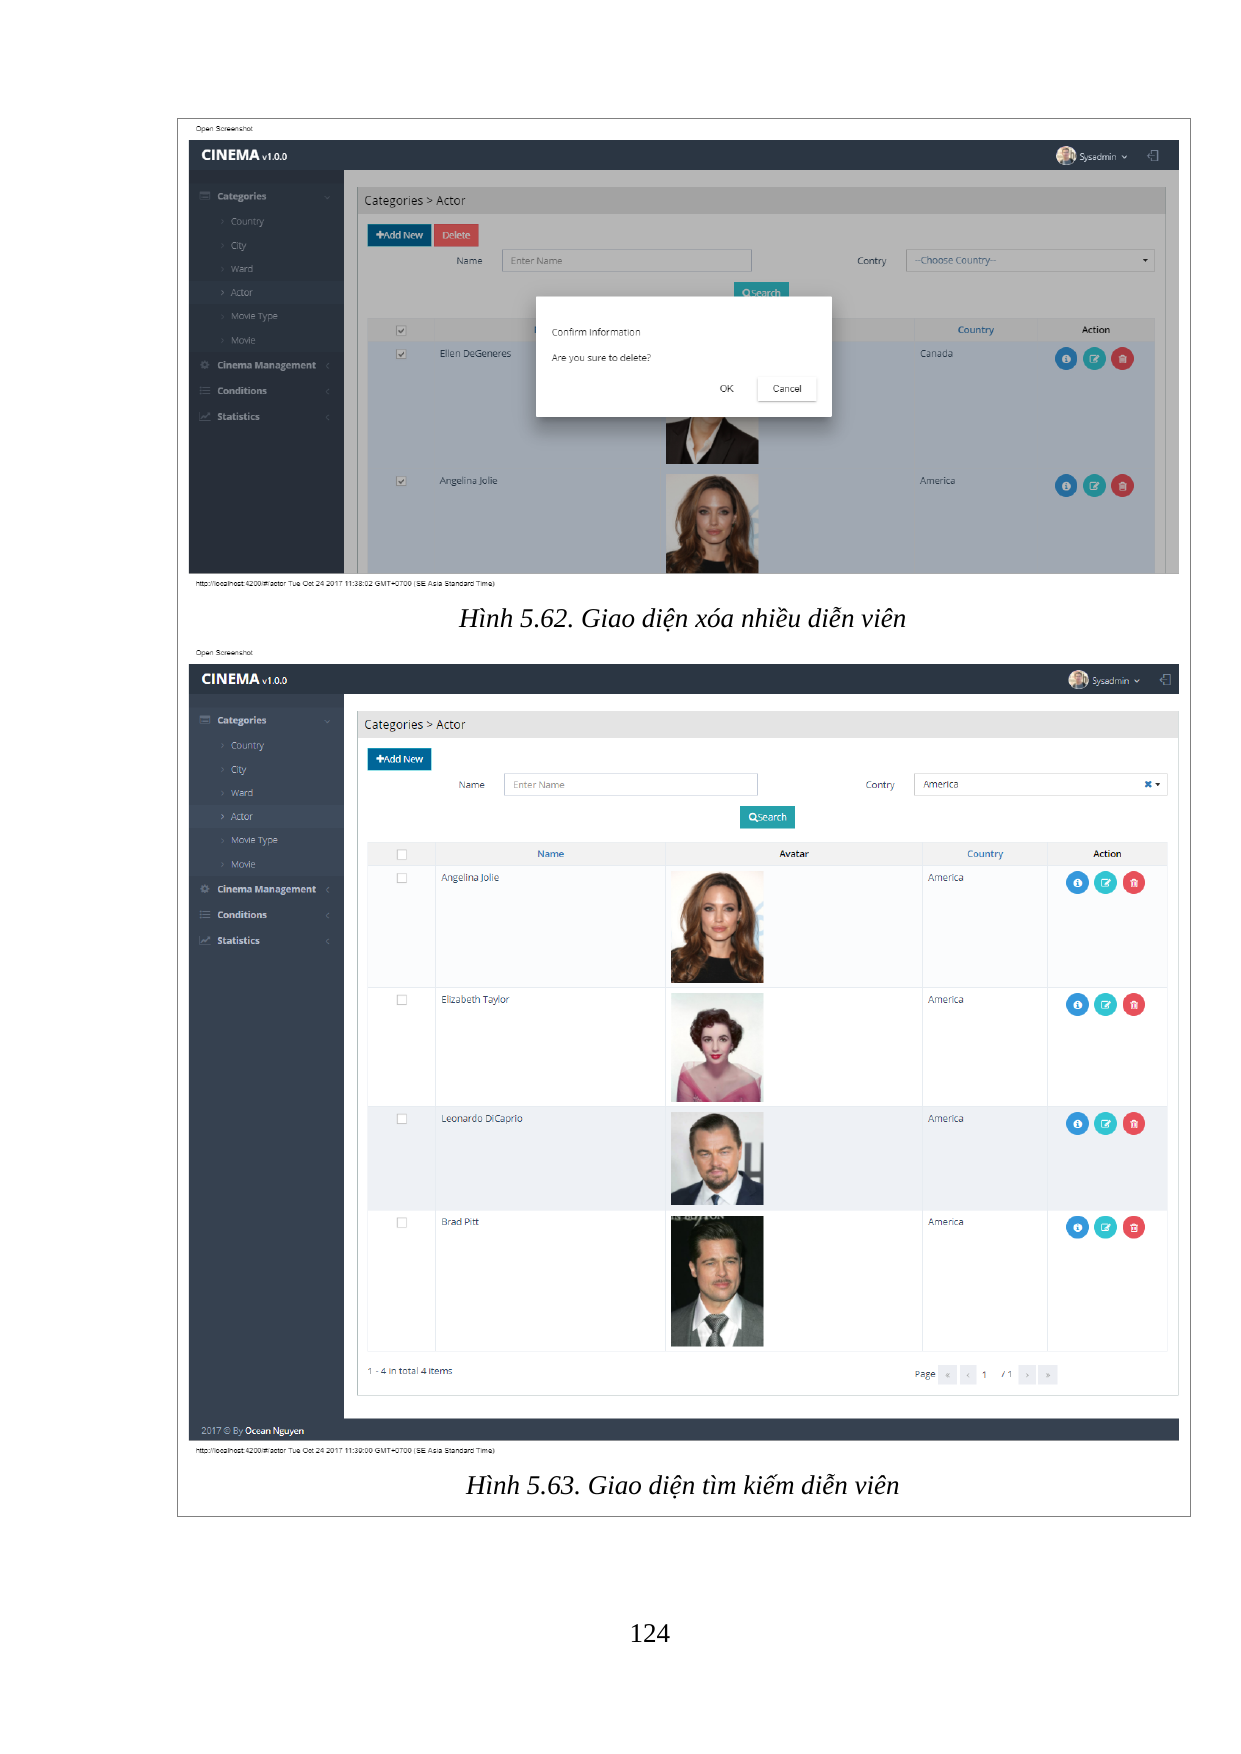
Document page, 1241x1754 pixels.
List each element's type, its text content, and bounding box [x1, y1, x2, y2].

table_cell Hình 5.44. Giao diện quản lý diễn viên Hình 5.45. Giao diện xem chi tiết một diễn viên Hình 5.46. Giao diện thêm mới diễn viên Hình 5.47. Giao diện chỉnh sửa diễn viên Hình 5.48. Giao diện xóa một diễn viên Hình 5.49. Giao diện xóa nhiều diễn viên Hình 5.50. Giao diện tìm kiếm diễn viên [178, 119, 1190, 1516]
picture [188, 649, 1179, 1454]
picture [188, 125, 1179, 587]
